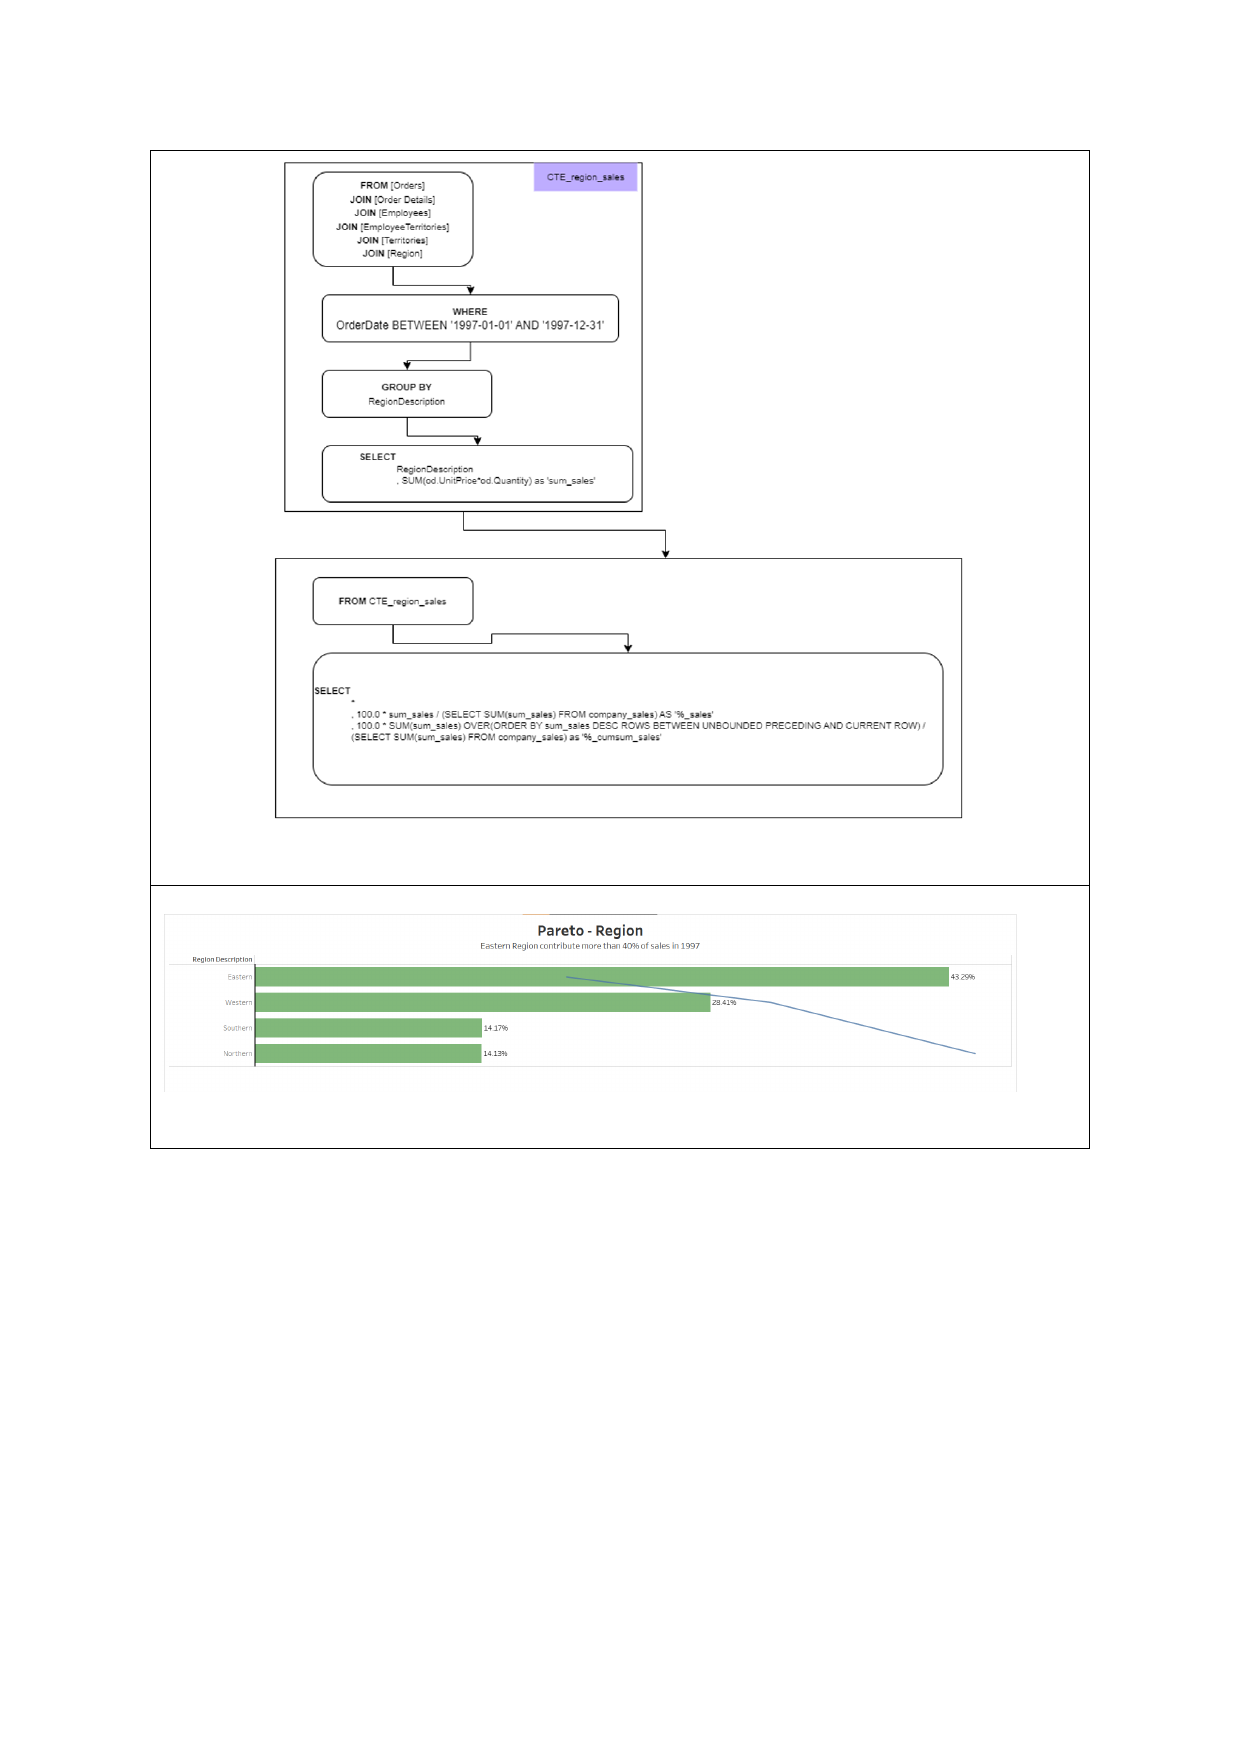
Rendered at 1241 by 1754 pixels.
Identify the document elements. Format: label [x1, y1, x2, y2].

table_cell [151, 886, 1089, 1148]
picture [269, 151, 971, 830]
picture [161, 914, 1019, 1092]
table_cell [151, 151, 1089, 885]
